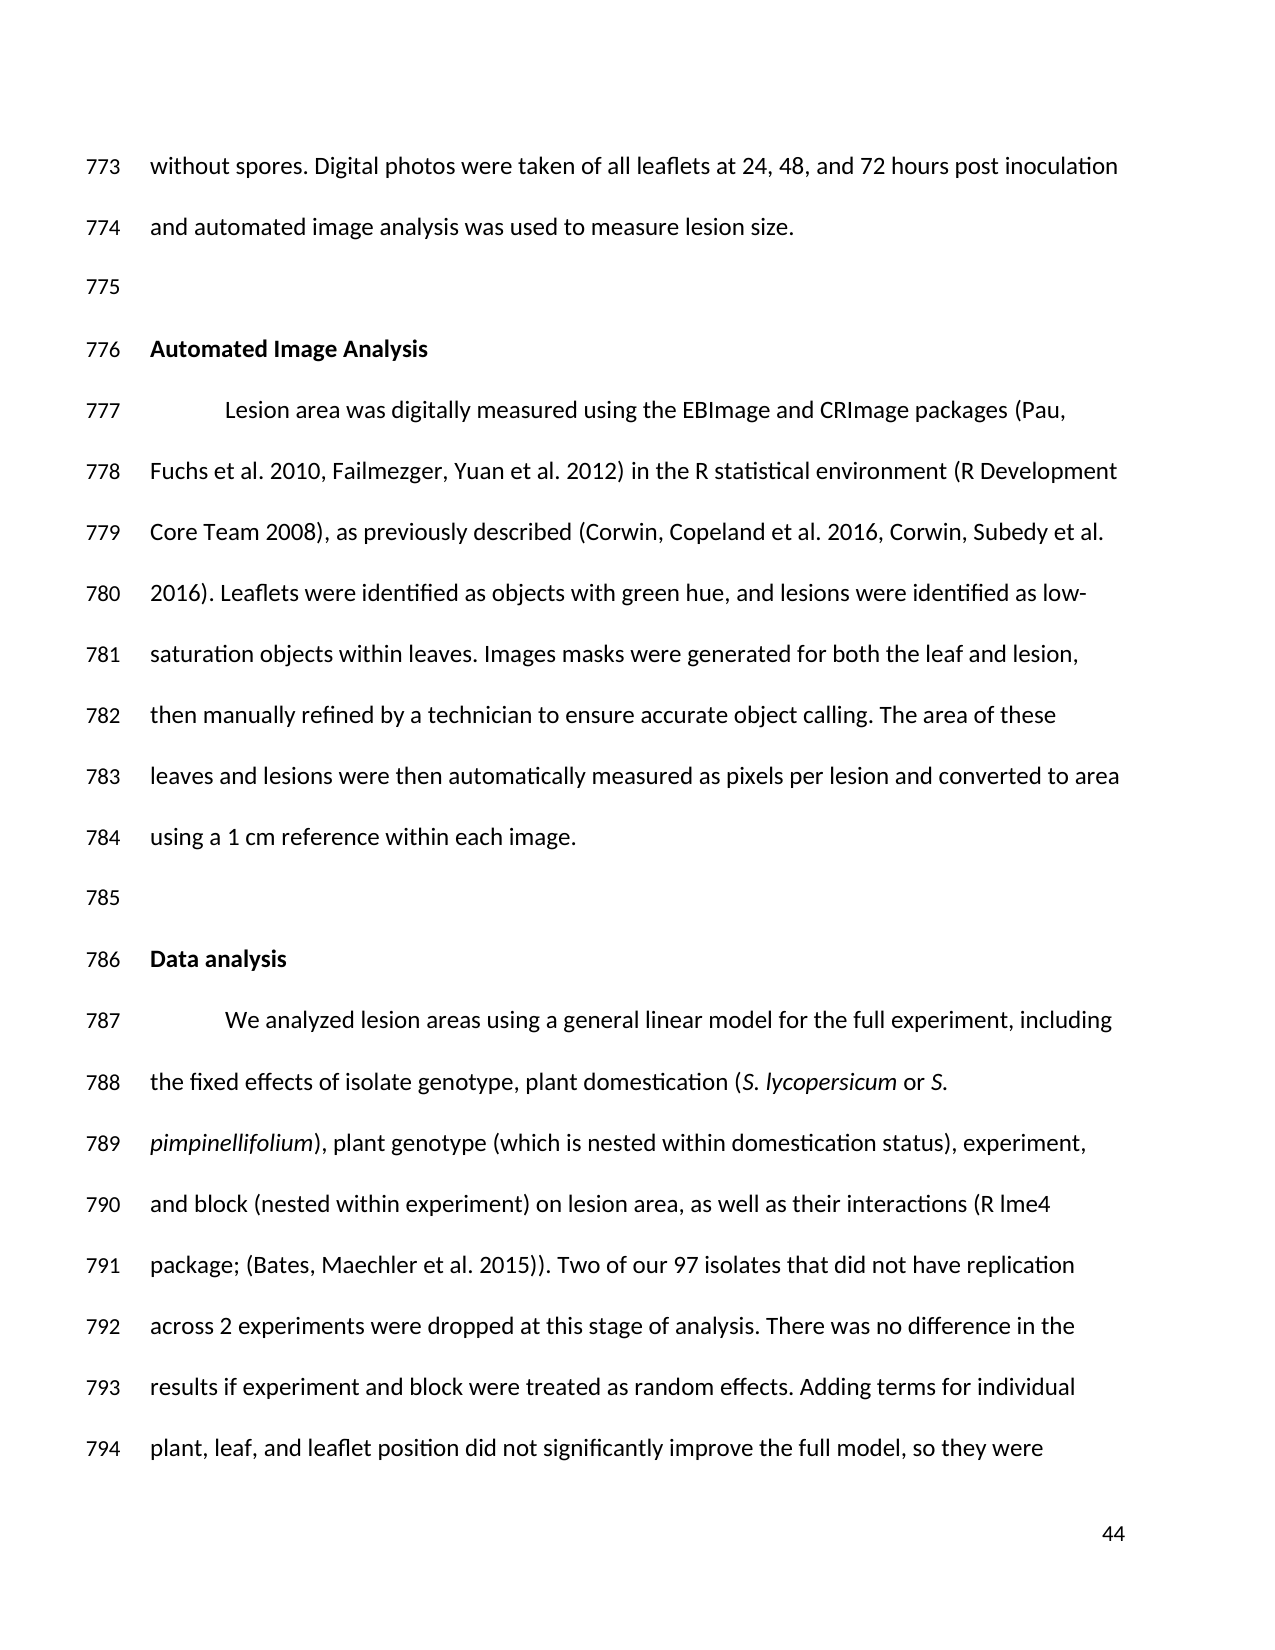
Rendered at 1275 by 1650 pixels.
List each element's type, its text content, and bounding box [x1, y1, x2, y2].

text Lesion area was digitally measured using the EBImage and CRImage packages (Pau, Fuchs et al. 2010, Failmezger, Yuan et al. 2012) in the R statistical environment (R Development Core Team 2008), as previously described (Corwin, Copeland et al. 2016, Corwin, Subedy et al. 2016). Leaflets were identified as objects with green hue, and lesions were identified as low-saturation objects within leaves. Images masks were generated for both the leaf and lesion, then manually refined by a technician to ensure accurate object calling. The area of these leaves and lesions were then automatically measured as pixels per lesion and converted to area using a 1 cm reference within each image. [150, 394, 1125, 852]
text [150, 1004, 1125, 1462]
text Data analysis [150, 943, 1125, 974]
text Automated Image Analysis [150, 333, 1125, 364]
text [150, 150, 1125, 242]
